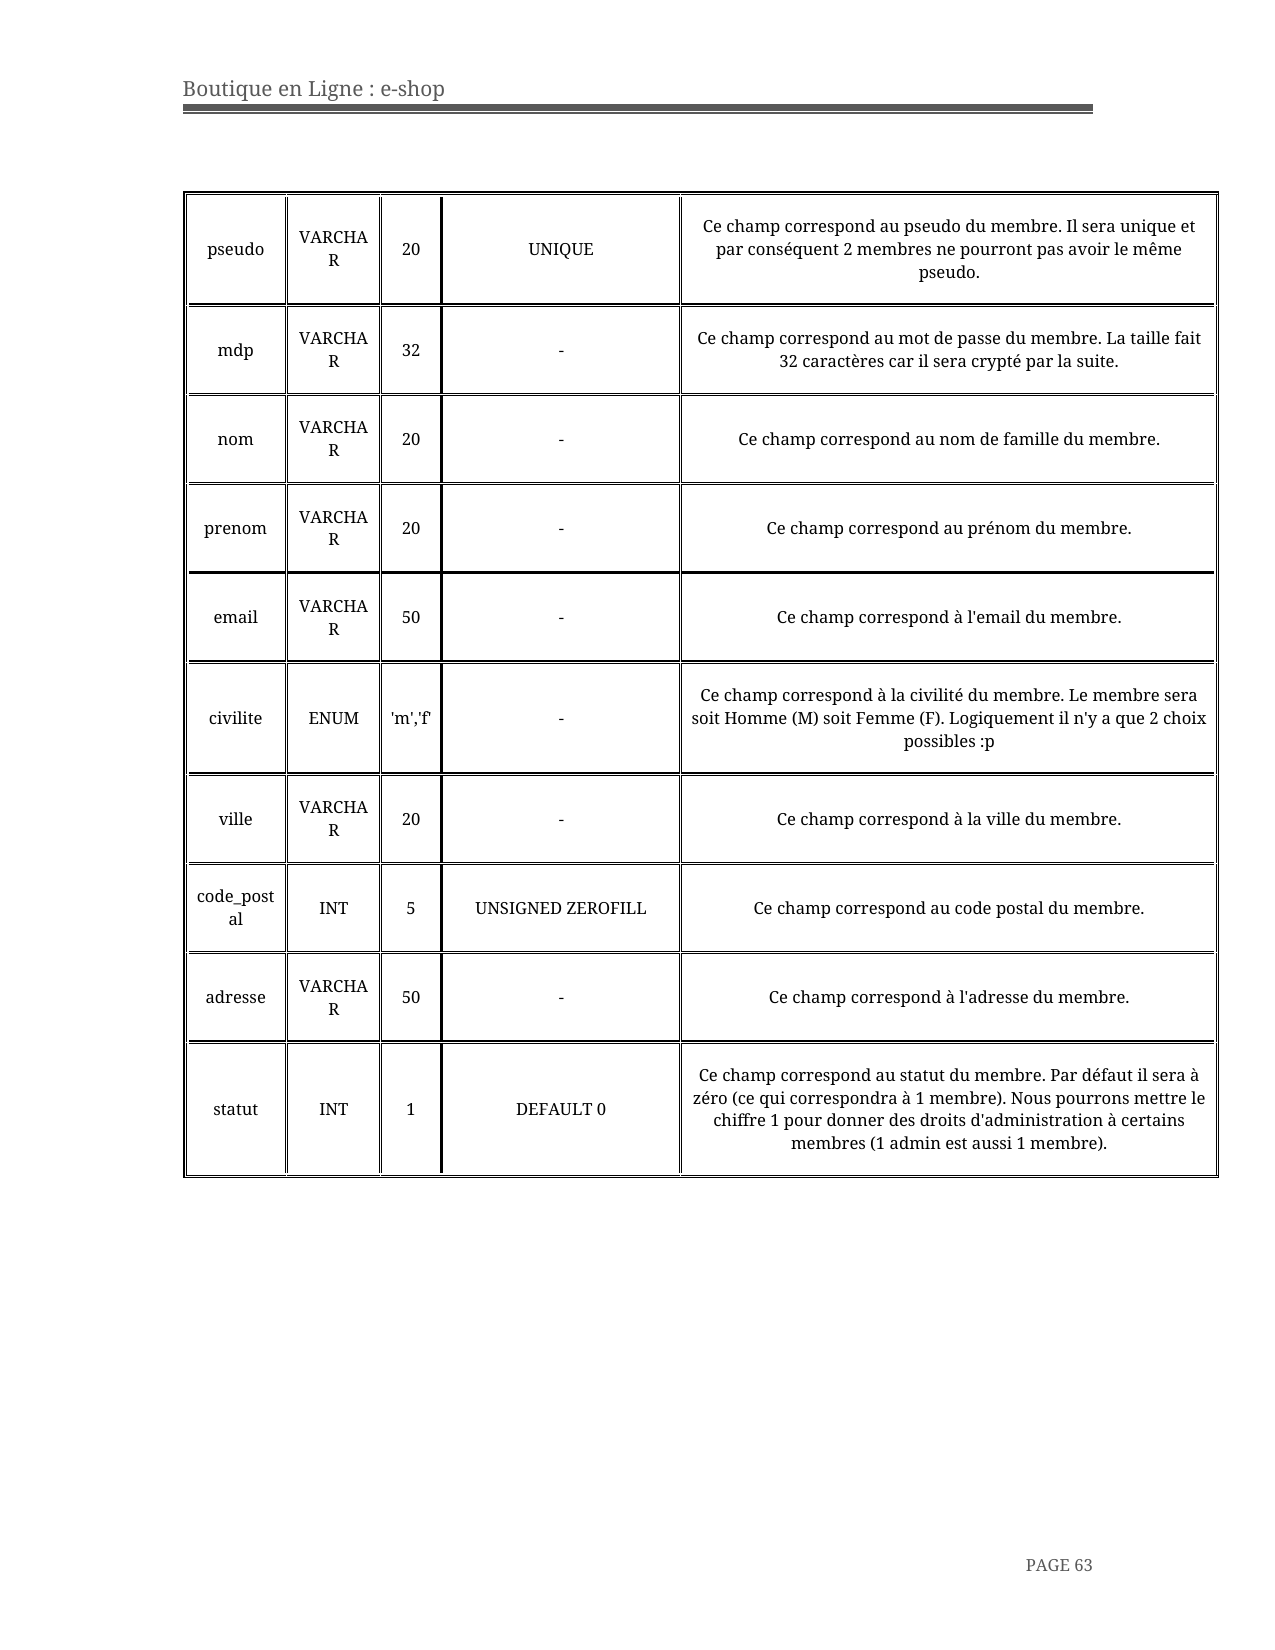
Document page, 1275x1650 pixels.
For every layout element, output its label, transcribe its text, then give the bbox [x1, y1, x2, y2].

table_cell Ce champ correspond à l'email du membre. [682, 571, 1216, 660]
table_cell Ce champ correspond au nom de famille du membre. [682, 393, 1216, 482]
table_cell - [443, 485, 679, 571]
table_cell 20 [381, 195, 441, 303]
table_cell 5 [382, 865, 440, 951]
table_cell Ce champ correspond au pseudo du membre. Il sera unique et par conséquent 2 membres ne pourront pas avoir le même pseudo. [681, 195, 1216, 303]
table_cell 1 [381, 1044, 441, 1175]
table_cell VARCHAR [288, 396, 379, 482]
table_cell 20 [382, 485, 440, 571]
table_cell - [443, 954, 679, 1040]
table_cell VARCHAR [288, 776, 379, 862]
table_cell UNSIGNED ZEROFILL [443, 865, 679, 951]
table_cell 50 [382, 954, 440, 1040]
table_cell 50 [382, 574, 440, 660]
table_cell nom [187, 393, 285, 482]
table_cell email [187, 571, 285, 660]
table_cell VARCHAR [288, 574, 379, 660]
table_cell 20 [382, 396, 440, 482]
table_cell - [443, 664, 679, 772]
table_cell - [443, 307, 679, 392]
table_cell civilite [187, 660, 285, 772]
table_cell ville [187, 772, 285, 862]
table_cell Ce champ correspond au statut du membre. Par défaut il sera à zéro (ce qui correspondra à 1 membre). Nous pourrons mettre le chiffre 1 pour donner des droits d'administration à certains membres (1 admin est aussi 1 membre). [681, 1040, 1216, 1175]
table_cell VARCHAR [288, 307, 379, 392]
table_cell VARCHAR [286, 195, 381, 303]
table_cell 32 [382, 307, 440, 392]
table_cell Ce champ correspond à la ville du membre. [682, 772, 1216, 862]
table_cell Ce champ correspond au prénom du membre. [681, 482, 1217, 571]
table_cell VARCHAR [288, 954, 379, 1040]
table_cell Ce champ correspond au mot de passe du membre. La taille fait 32 caractères car il sera crypté par la suite. [682, 303, 1216, 392]
table_cell statut [187, 1040, 286, 1175]
table_cell pseudo [187, 195, 286, 303]
table_cell ENUM [288, 664, 379, 772]
table_cell Ce champ correspond à l'adresse du membre. [681, 951, 1217, 1040]
table_cell VARCHAR [288, 485, 379, 571]
table_cell INT [288, 865, 379, 951]
table_cell prenom [185, 482, 286, 571]
table_cell - [443, 776, 679, 862]
table_cell code_postal [185, 862, 286, 951]
table_cell Ce champ correspond au code postal du membre. [681, 862, 1217, 951]
table_cell INT [286, 1044, 381, 1175]
table_cell DEFAULT 0 [441, 1044, 681, 1175]
table_cell 'm','f' [382, 664, 440, 772]
table_cell mdp [187, 303, 285, 392]
table_cell adresse [185, 951, 286, 1040]
table_cell UNIQUE [441, 195, 681, 303]
table_cell - [443, 574, 679, 660]
table_cell 20 [382, 776, 440, 862]
table_cell - [443, 396, 679, 482]
table_cell Ce champ correspond à la civilité du membre. Le membre sera soit Homme (M) soit Femme (F). Logiquement il n'y a que 2 choix possibles :p [682, 660, 1216, 772]
